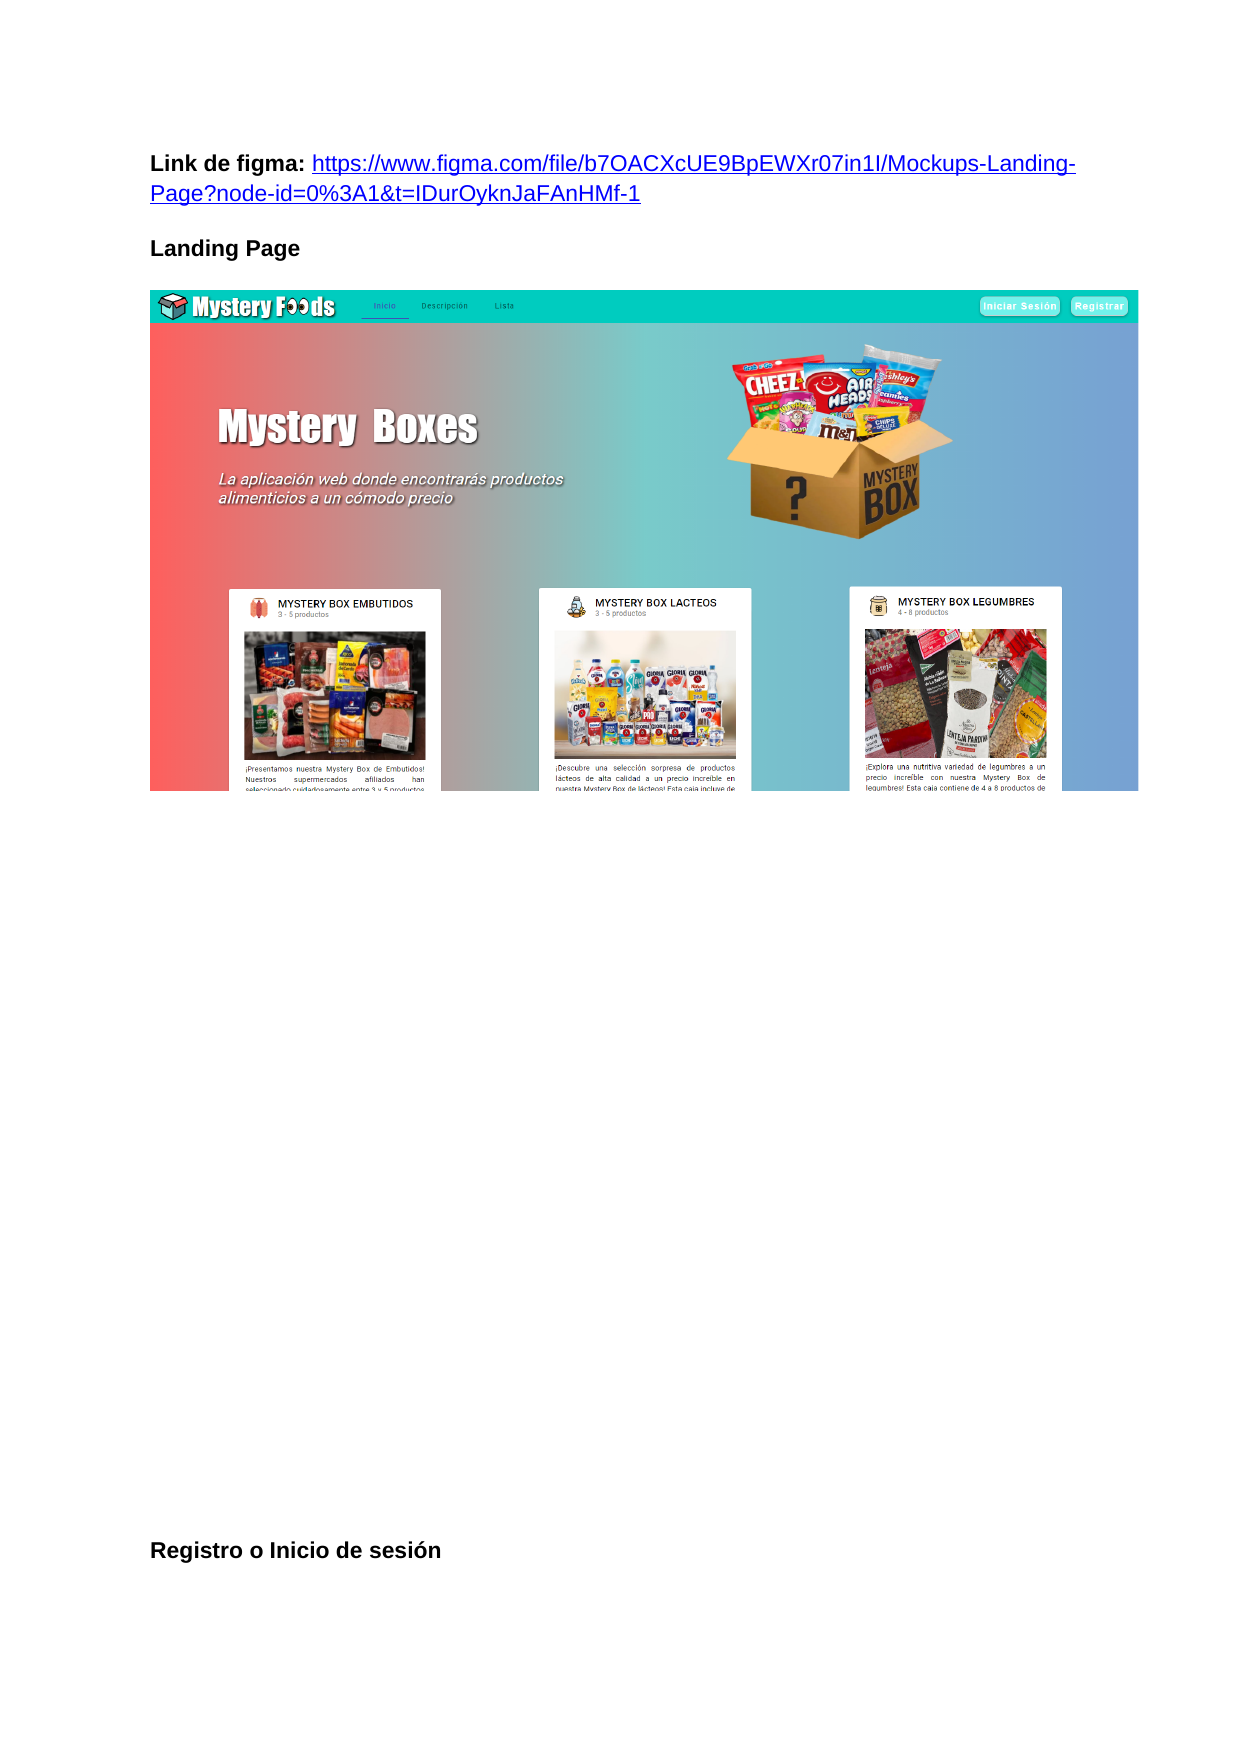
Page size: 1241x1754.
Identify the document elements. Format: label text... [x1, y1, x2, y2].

text Registro o Inicio de sesión [150, 1537, 1090, 1563]
text Link de figma: https://www.figma.com/file/b7OACXcUE9BpEWXr07in1I/Mockups-Landing-Page?node-id=0%3A1&t=IDurOyknJaFAnHMf-1 [150, 150, 1090, 207]
text Landing Page [150, 235, 1090, 262]
picture [150, 290, 1139, 791]
